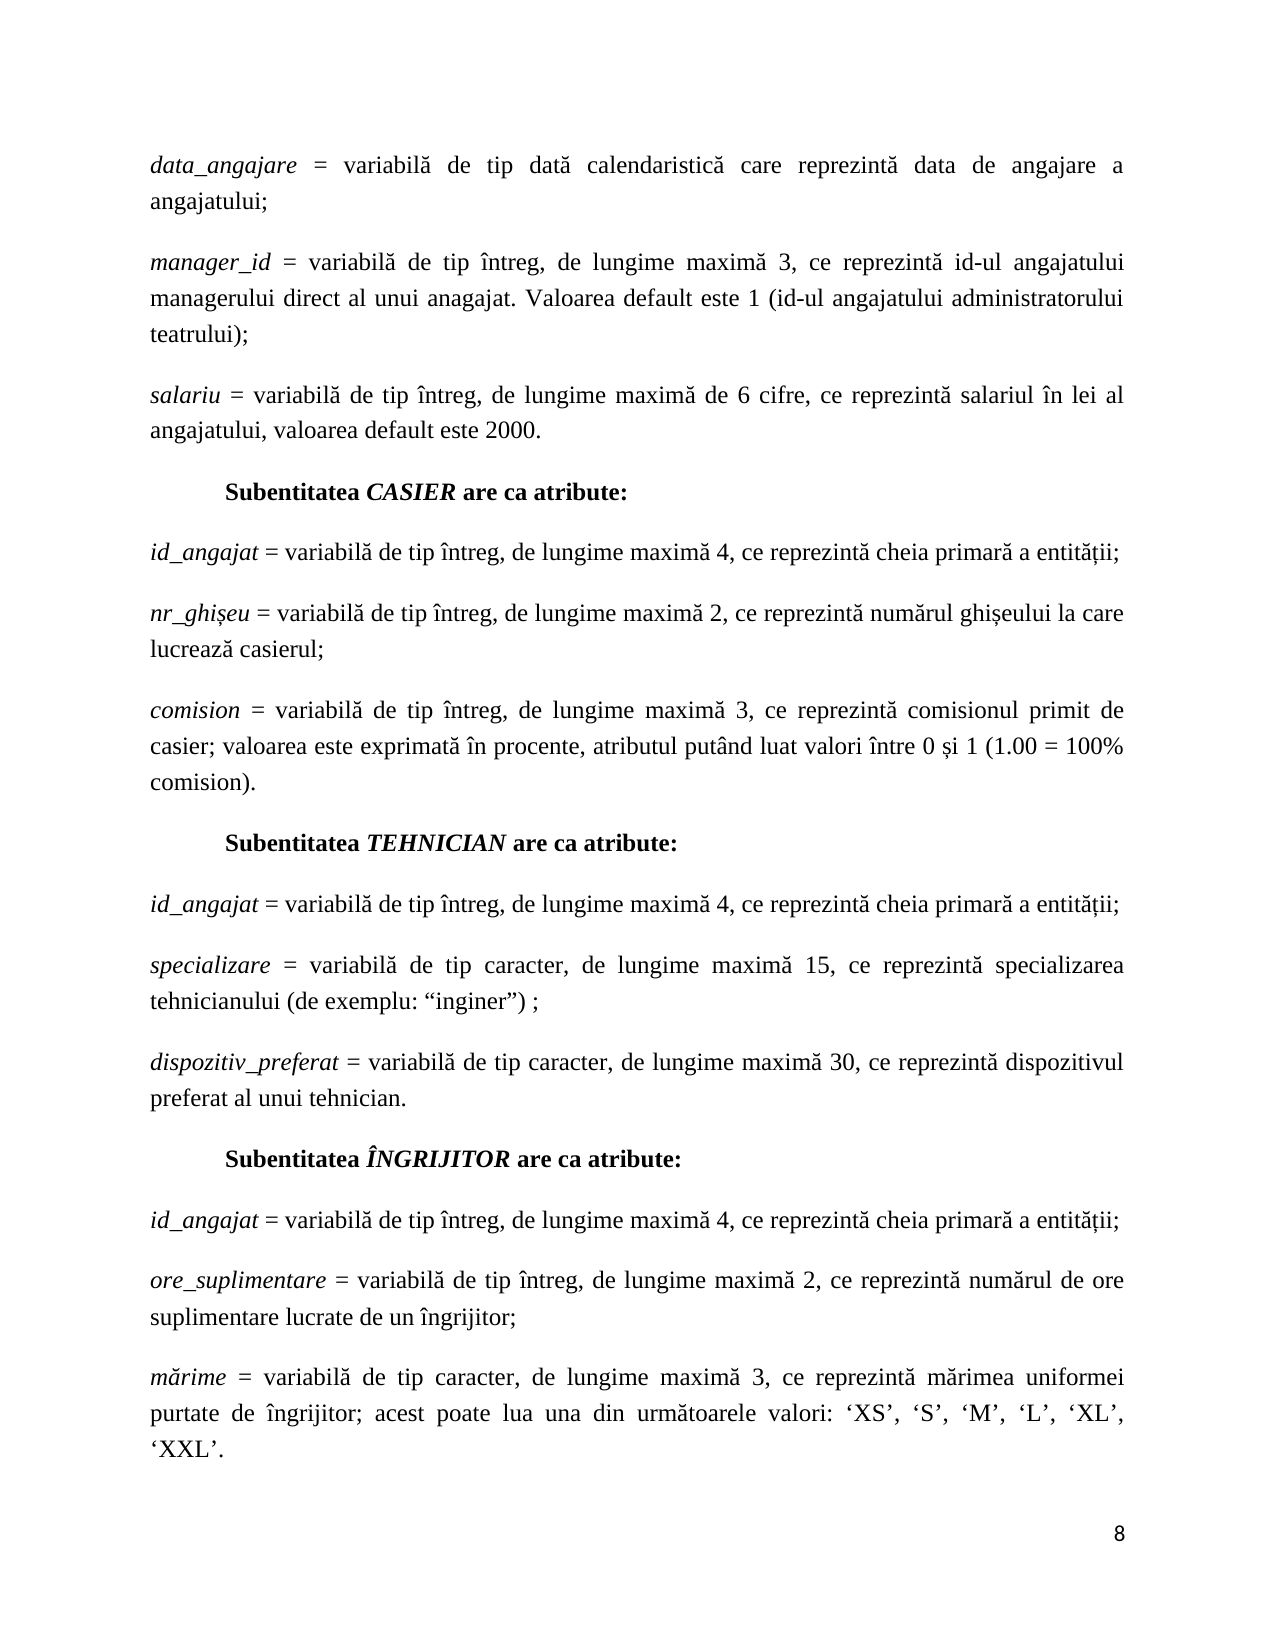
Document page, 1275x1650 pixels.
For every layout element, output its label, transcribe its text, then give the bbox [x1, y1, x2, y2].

text Subentitatea TEHNICIAN are ca atribute: [150, 828, 1125, 857]
text comision = variabilă de tip întreg, de lungime maximă 3, ce reprezintă comisionul primit de casier; valoarea este exprimată în procente, atributul putând luat valori între 0 și 1 (1.00 = 100% comision). [150, 695, 1125, 796]
text manager_id = variabilă de tip întreg, de lungime maximă 3, ce reprezintă id-ul angajatului managerului direct al unui anagajat. Valoarea default este 1 (id-ul angajatului administratorului teatrului); [150, 247, 1125, 347]
text specializare = variabilă de tip caracter, de lungime maximă 15, ce reprezintă specializarea tehnicianului (de exemplu: “inginer”) ; [150, 950, 1125, 1015]
text id_angajat = variabilă de tip întreg, de lungime maximă 4, ce reprezintă cheia primară a entității; [150, 1205, 1125, 1233]
text Subentitatea CASIER are ca atribute: [150, 477, 1125, 505]
text id_angajat = variabilă de tip întreg, de lungime maximă 4, ce reprezintă cheia primară a entității; [150, 537, 1125, 566]
text data_angajare = variabilă de tip dată calendaristică care reprezintă data de angajare a angajatului; [150, 150, 1125, 215]
text dispozitiv_preferat = variabilă de tip caracter, de lungime maximă 30, ce reprezintă dispozitivul preferat al unui tehnician. [150, 1047, 1125, 1112]
text id_angajat = variabilă de tip întreg, de lungime maximă 4, ce reprezintă cheia primară a entității; [150, 889, 1125, 918]
text mărime = variabilă de tip caracter, de lungime maximă 3, ce reprezintă mărimea uniformei purtate de îngrijitor; acest poate lua una din următoarele valori: ‘XS’, ‘S’, ‘M’, ‘L’, ‘XL’, ‘XXL’. [150, 1362, 1125, 1463]
text salariu = variabilă de tip întreg, de lungime maximă de 6 cifre, ce reprezintă salariul în lei al angajatului, valoarea default este 2000. [150, 380, 1125, 444]
text Subentitatea ÎNGRIJITOR are ca atribute: [150, 1144, 1125, 1172]
text nr_ghișeu = variabilă de tip întreg, de lungime maximă 2, ce reprezintă numărul ghișeului la care lucrează casierul; [150, 598, 1125, 663]
text ore_suplimentare = variabilă de tip întreg, de lungime maximă 2, ce reprezintă numărul de ore suplimentare lucrate de un îngrijitor; [150, 1266, 1125, 1330]
